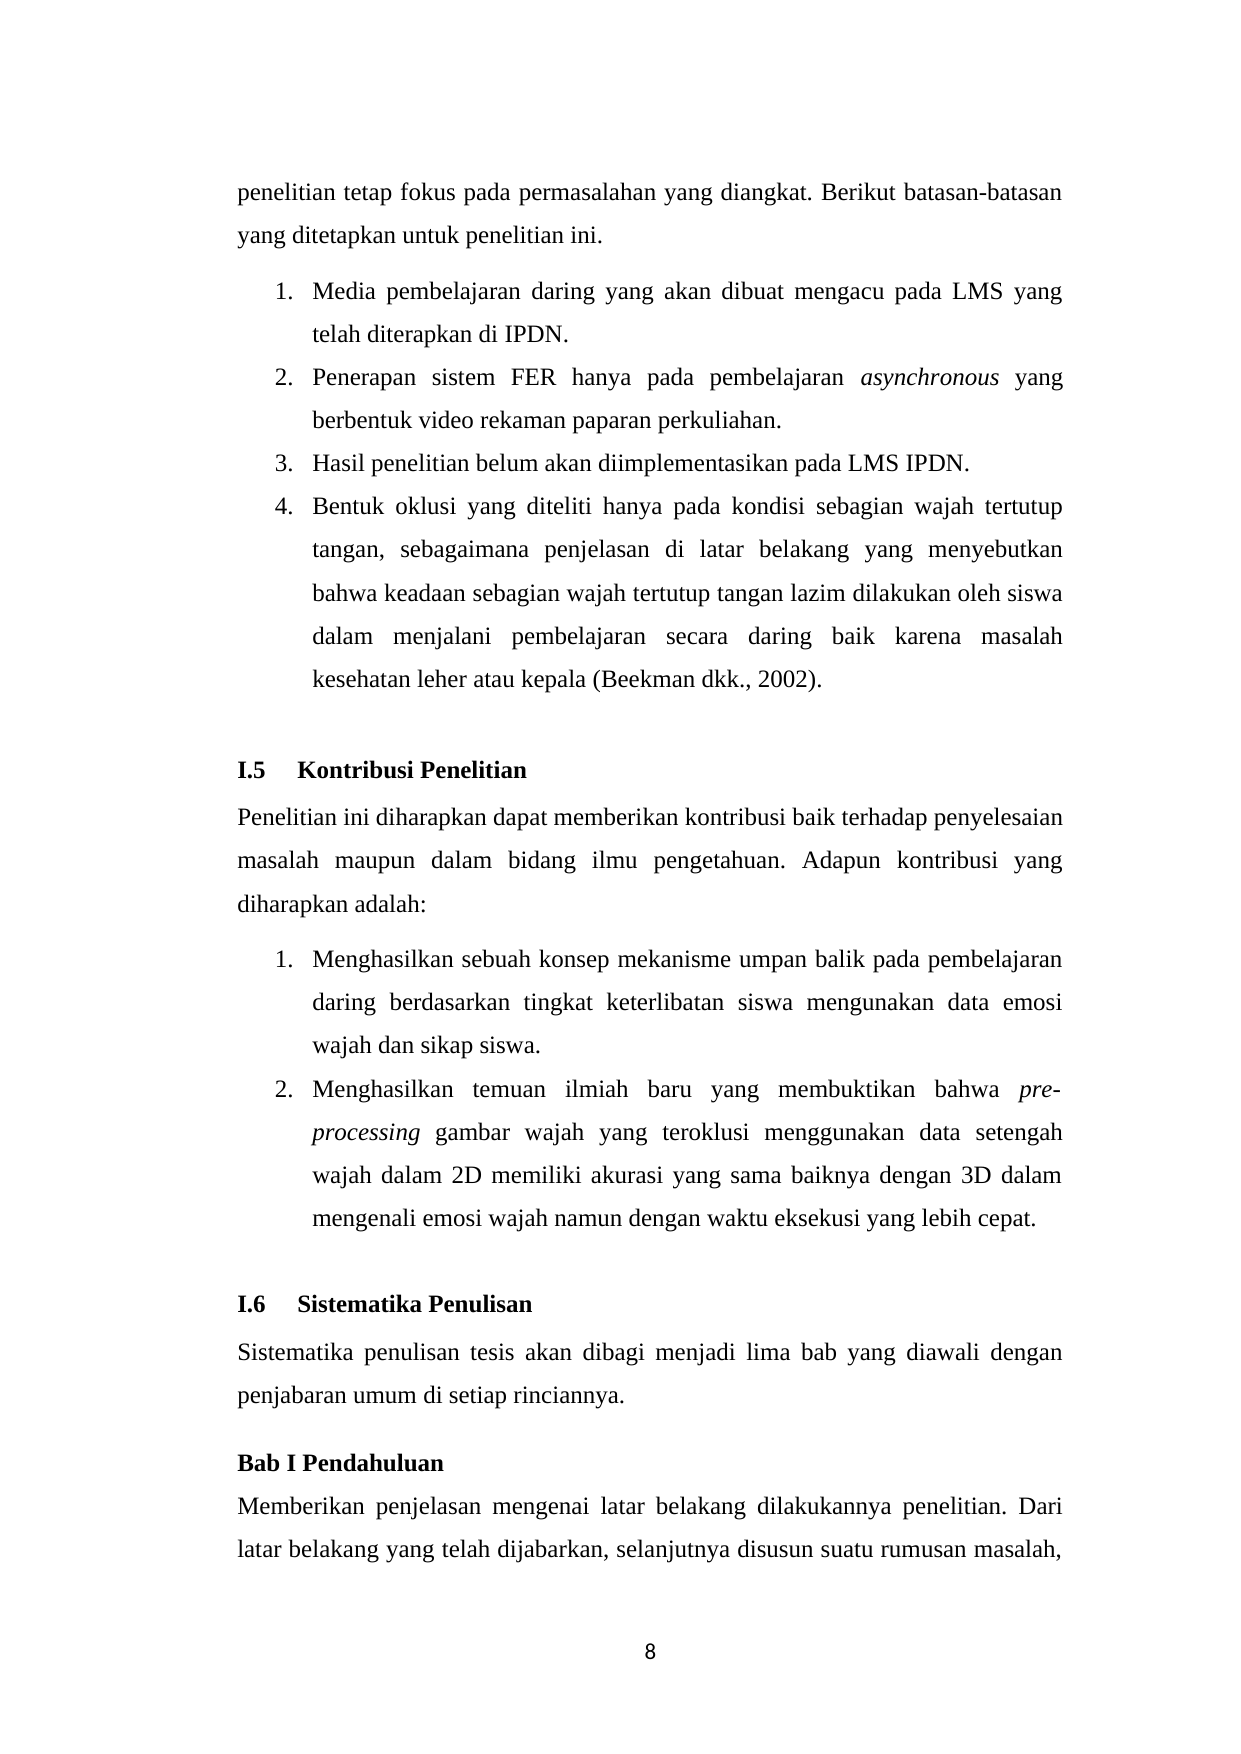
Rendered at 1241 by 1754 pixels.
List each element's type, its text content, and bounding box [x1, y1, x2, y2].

list Media pembelajaran daring yang akan dibuat mengacu pada LMS yang telah diterapkan di IPDN. [274, 276, 1063, 348]
text Sistematika penulisan tesis akan dibagi menjadi lima bab yang diawali dengan penjabaran umum di setiap rinciannya. [237, 1337, 1063, 1409]
list Penerapan sistem FER hanya pada pembelajaran asynchronous yang berbentuk video rekaman paparan perkuliahan. [274, 362, 1063, 434]
list Kontribusi Penelitian [237, 755, 1063, 783]
text Bab I Pendahuluan [237, 1448, 1063, 1477]
text Penelitian ini diharapkan dapat memberikan kontribusi baik terhadap penyelesaian masalah maupun dalam bidang ilmu pengetahuan. Adapun kontribusi yang diharapkan adalah: [237, 802, 1063, 917]
list Menghasilkan temuan ilmiah baru yang membuktikan bahwa pre-processing gambar wajah yang teroklusi menggunakan data setengah wajah dalam 2D memiliki akurasi yang sama baiknya dengan 3D dalam mengenali emosi wajah namun dengan waktu eksekusi yang lebih cepat. [274, 1074, 1063, 1232]
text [237, 177, 1063, 249]
list Sistematika Penulisan [237, 1289, 1063, 1318]
list Hasil penelitian belum akan diimplementasikan pada LMS IPDN. [274, 448, 1063, 477]
list Bentuk oklusi yang diteliti hanya pada kondisi sebagian wajah tertutup tangan, sebagaimana penjelasan di latar belakang yang menyebutkan bahwa keadaan sebagian wajah tertutup tangan lazim dilakukan oleh siswa dalam menjalani pembelajaran secara daring baik karena masalah kesehatan leher atau kepala (Beekman dkk., 2002). [274, 491, 1063, 693]
list Menghasilkan sebuah konsep mekanisme umpan balik pada pembelajaran daring berdasarkan tingkat keterlibatan siswa mengunakan data emosi wajah dan sikap siswa. [274, 944, 1063, 1059]
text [237, 1491, 1063, 1563]
